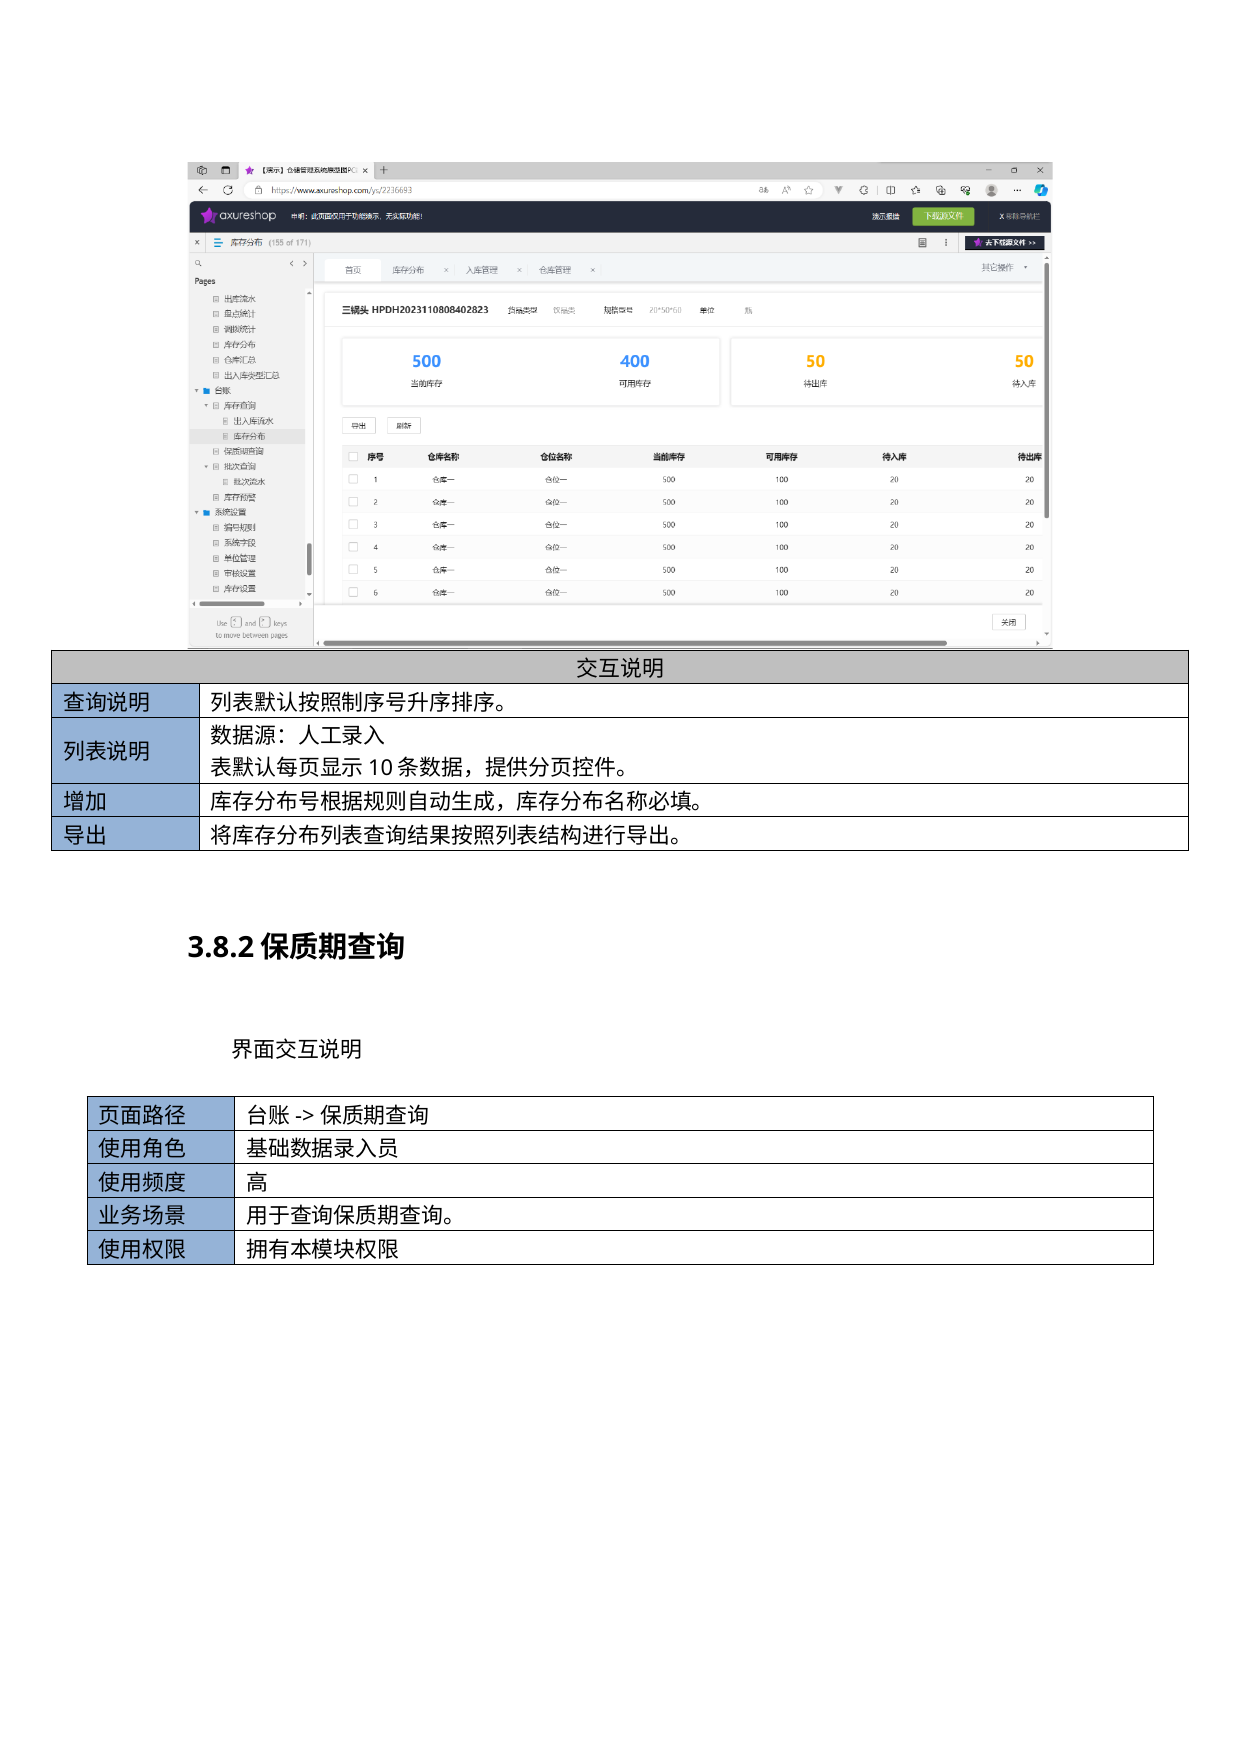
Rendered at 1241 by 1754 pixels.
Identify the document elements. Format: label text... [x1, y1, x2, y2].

table_cell 查询说明 [52, 684, 199, 717]
table_header 台账 -> 保质期查询 [235, 1097, 1153, 1130]
table_cell 业务场景 [88, 1198, 234, 1230]
table_cell 数据源：人工录入 表默认每页显示10条数据，提供分页控件。 [200, 718, 1188, 783]
table_cell 基础数据录入员 [235, 1131, 1153, 1163]
table_cell 列表默认按照制序号升序排序。 [200, 684, 1188, 717]
table_cell 使用角色 [88, 1131, 234, 1163]
table_cell 用于查询保质期查询。 [235, 1198, 1153, 1230]
table_header 页面路径 [88, 1097, 234, 1130]
table_header 交互说明 [52, 651, 1188, 683]
table_cell 增加 [52, 784, 199, 816]
table_cell 导出 [52, 817, 199, 850]
subtitle 3.8.2保质期查询 [187, 912, 1053, 977]
picture [187, 162, 1053, 649]
table_cell 库存分布号根据规则自动生成，库存分布名称必填。 [200, 784, 1188, 816]
table_cell 使用权限 [88, 1231, 234, 1264]
table_cell 使用频度 [88, 1164, 234, 1197]
text 界面交互说明 [231, 1031, 1053, 1064]
table_cell 拥有本模块权限 [235, 1231, 1153, 1264]
table_cell 高 [235, 1164, 1153, 1197]
table_cell 将库存分布列表查询结果按照列表结构进行导出。 [200, 817, 1188, 850]
table_cell 列表说明 [52, 718, 199, 783]
